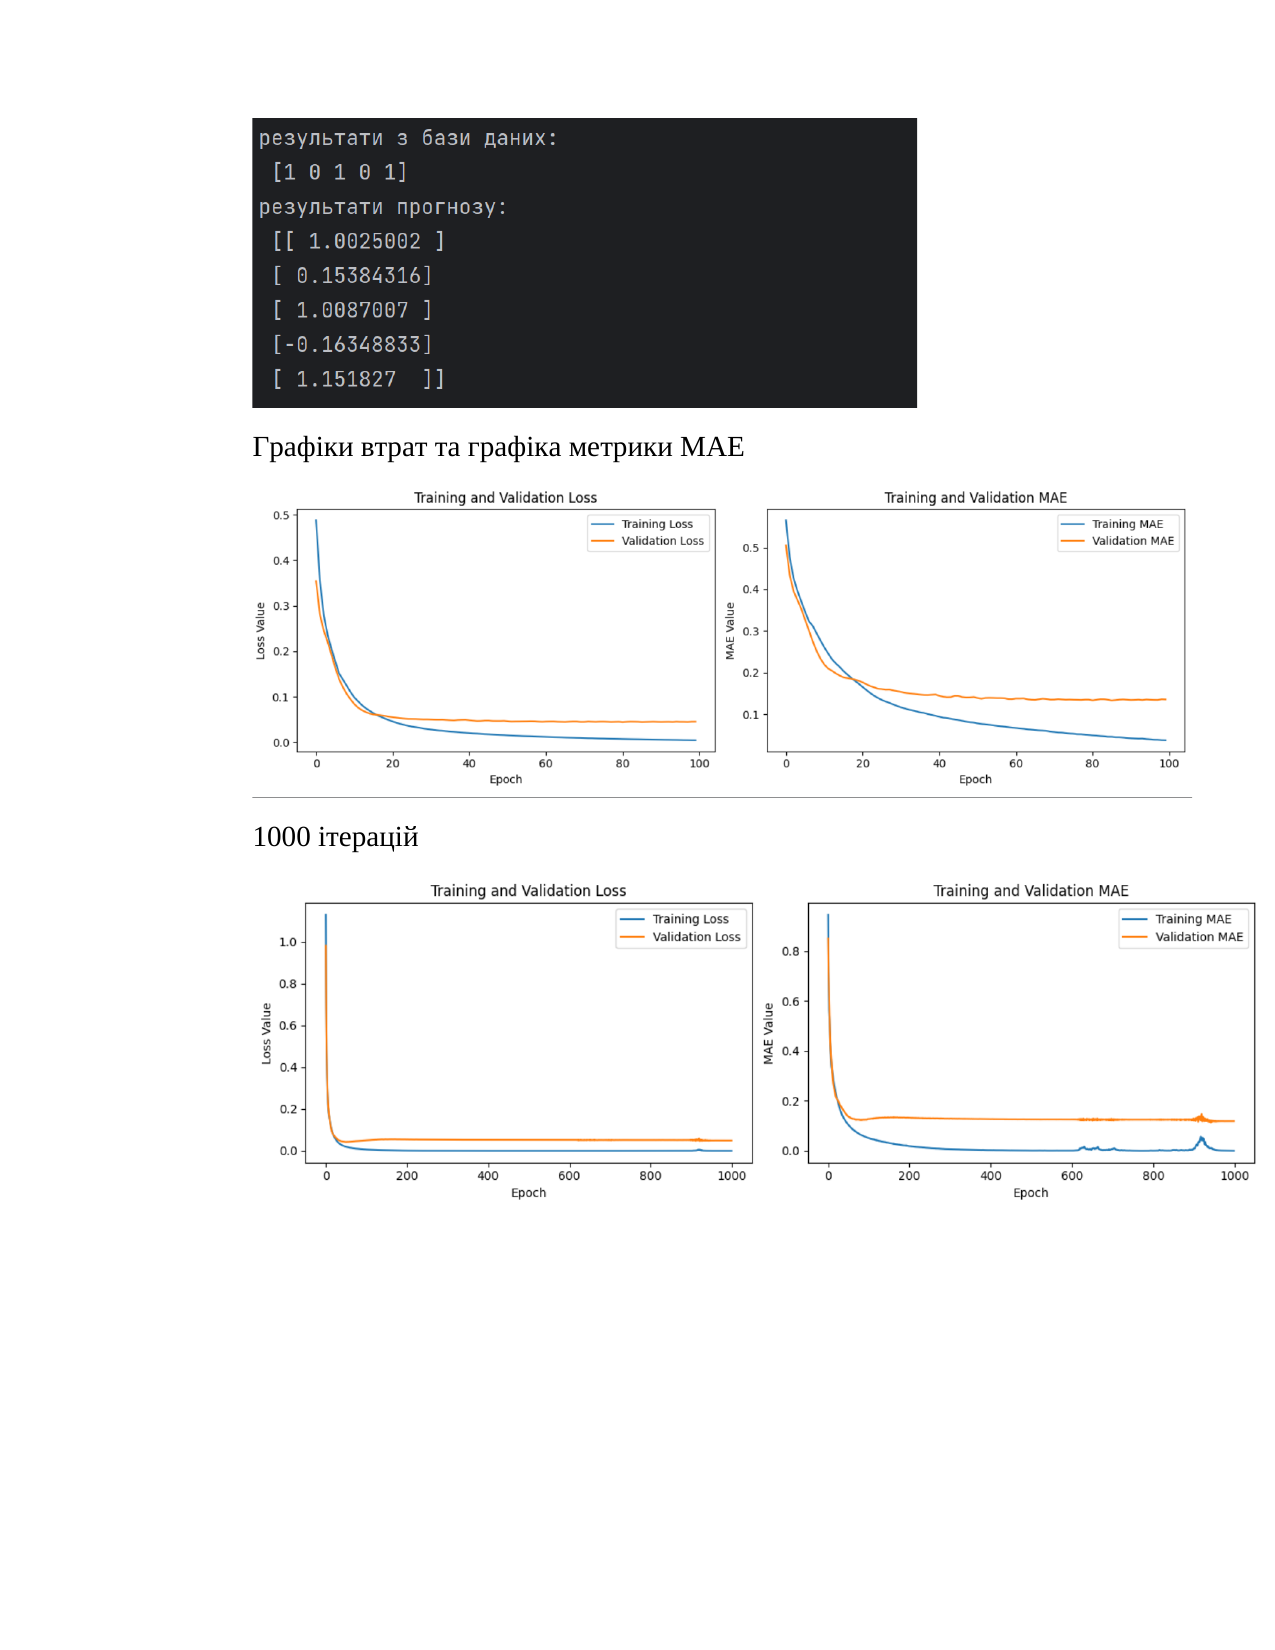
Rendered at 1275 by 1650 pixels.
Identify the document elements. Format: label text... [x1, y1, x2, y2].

text Графіки втрат та графіка метрики МАЕ [252, 429, 1187, 462]
picture [252, 874, 1263, 1204]
picture [252, 118, 918, 408]
text 1000 ітерацій [252, 819, 1187, 853]
picture [252, 483, 1193, 798]
